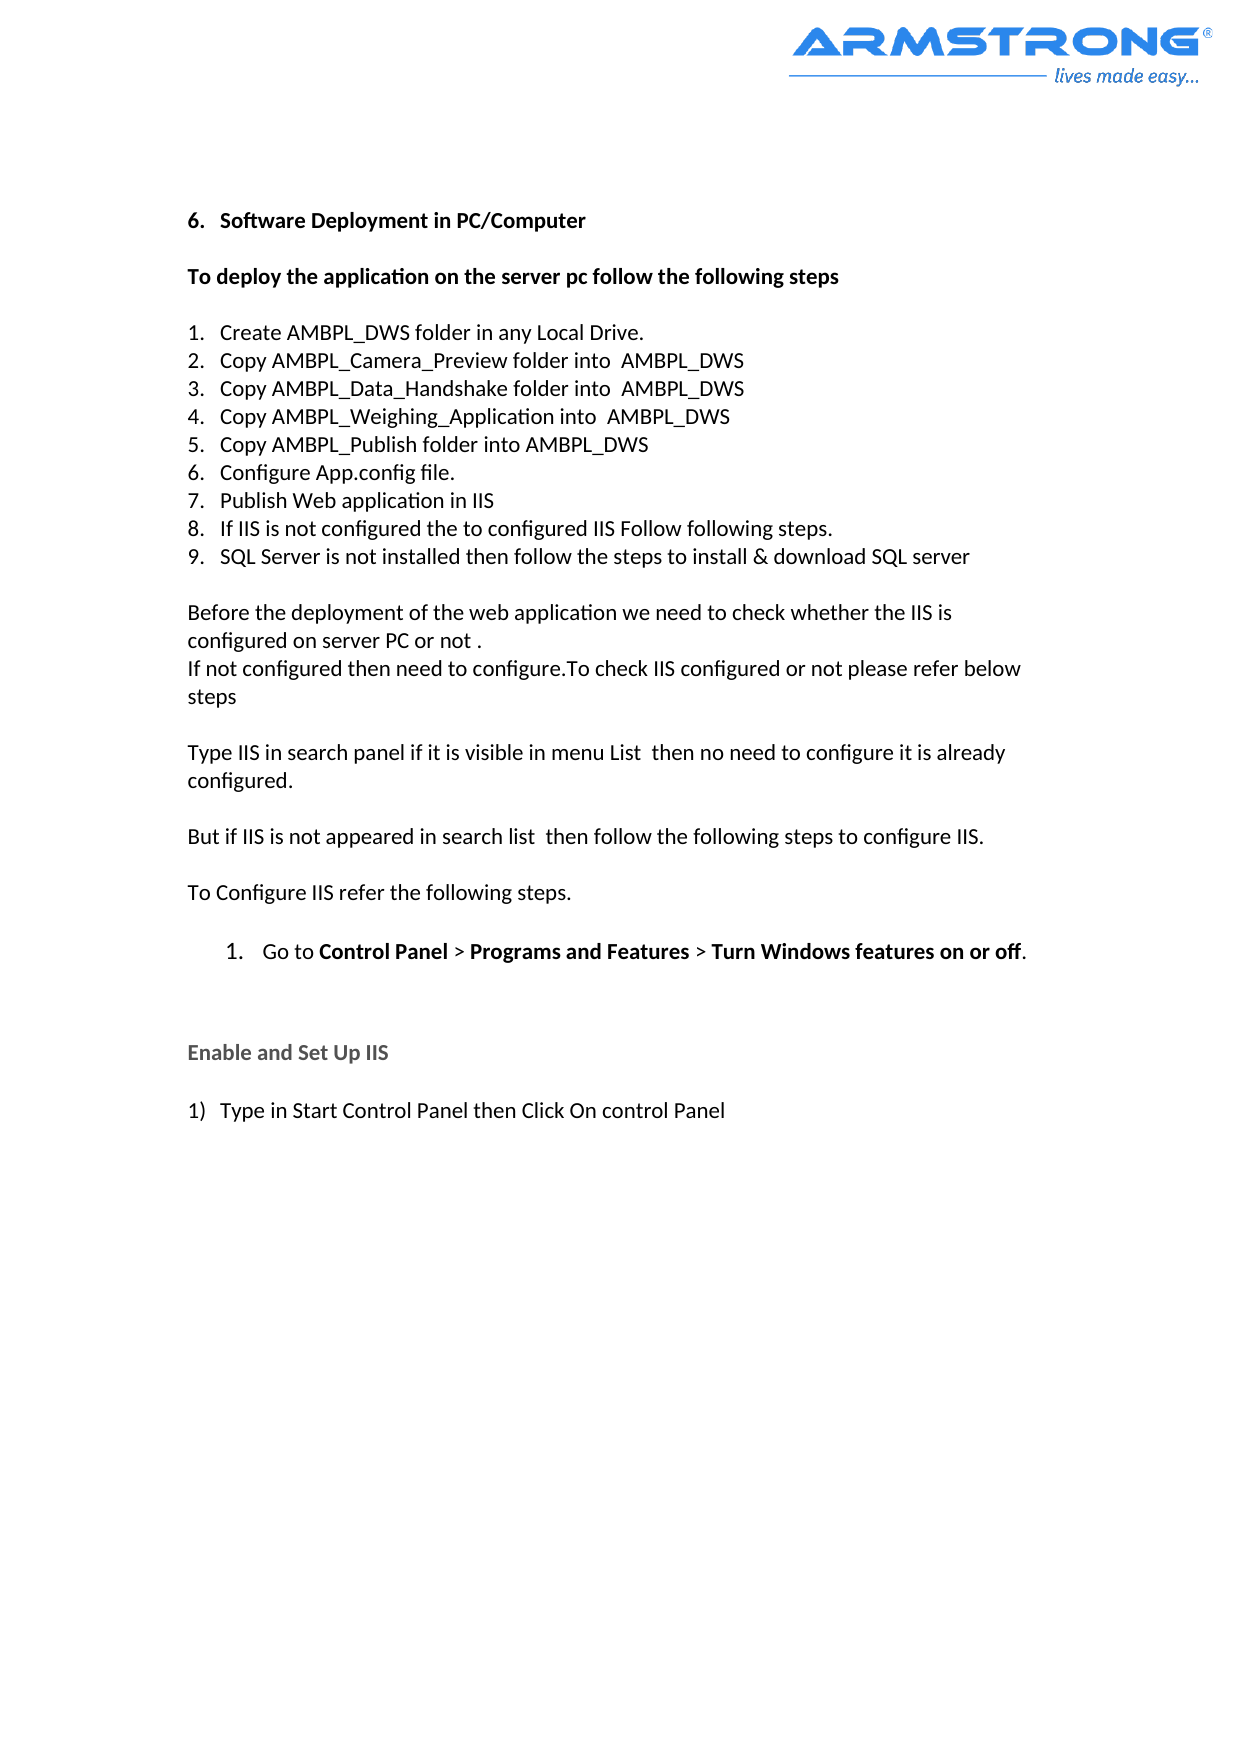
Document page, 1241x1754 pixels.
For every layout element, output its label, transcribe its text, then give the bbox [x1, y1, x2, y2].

list Go to Control Panel > Programs and Features > Turn Windows features on or off. [225, 928, 1053, 966]
text To Configure IIS refer the following steps. [187, 878, 1053, 907]
list Before the deployment of the web application we need to check whether the IIS is configured on server PC or not . [187, 598, 1053, 654]
list But if IIS is not appeared in search list then follow the following steps to configure IIS. [187, 822, 1053, 851]
list Software Deployment in PC/Computer [187, 206, 1053, 234]
subtitle Enable and Set Up IIS [187, 1038, 1053, 1066]
list Type IIS in search panel if it is visible in menu List then no need to configure it is already configured. [187, 738, 1053, 794]
list To deploy the application on the server pc follow the following steps [187, 262, 1053, 290]
list SQL Server is not installed then follow the steps to install & download SQL server [187, 542, 1053, 570]
list Type in Start Control Panel then Click On control Panel [187, 1096, 1053, 1124]
list Create AMBPL_DWS folder in any Local Drive. [187, 318, 1053, 346]
list Copy AMBPL_Weighing_Application into AMBPL_DWS [187, 402, 1053, 430]
list Copy AMBPL_Camera_Preview folder into AMBPL_DWS [187, 346, 1053, 374]
list If not configured then need to configure.To check IIS configured or not please refer below steps [187, 654, 1053, 710]
list Copy AMBPL_Data_Handshake folder into AMBPL_DWS [187, 374, 1053, 402]
list Copy AMBPL_Publish folder into AMBPL_DWS [187, 430, 1053, 458]
list Configure App.config file. [187, 458, 1053, 486]
list Publish Web application in IIS [187, 486, 1053, 514]
list If IIS is not configured the to configured IIS Follow following steps. [187, 514, 1053, 542]
picture [788, 27, 1213, 87]
